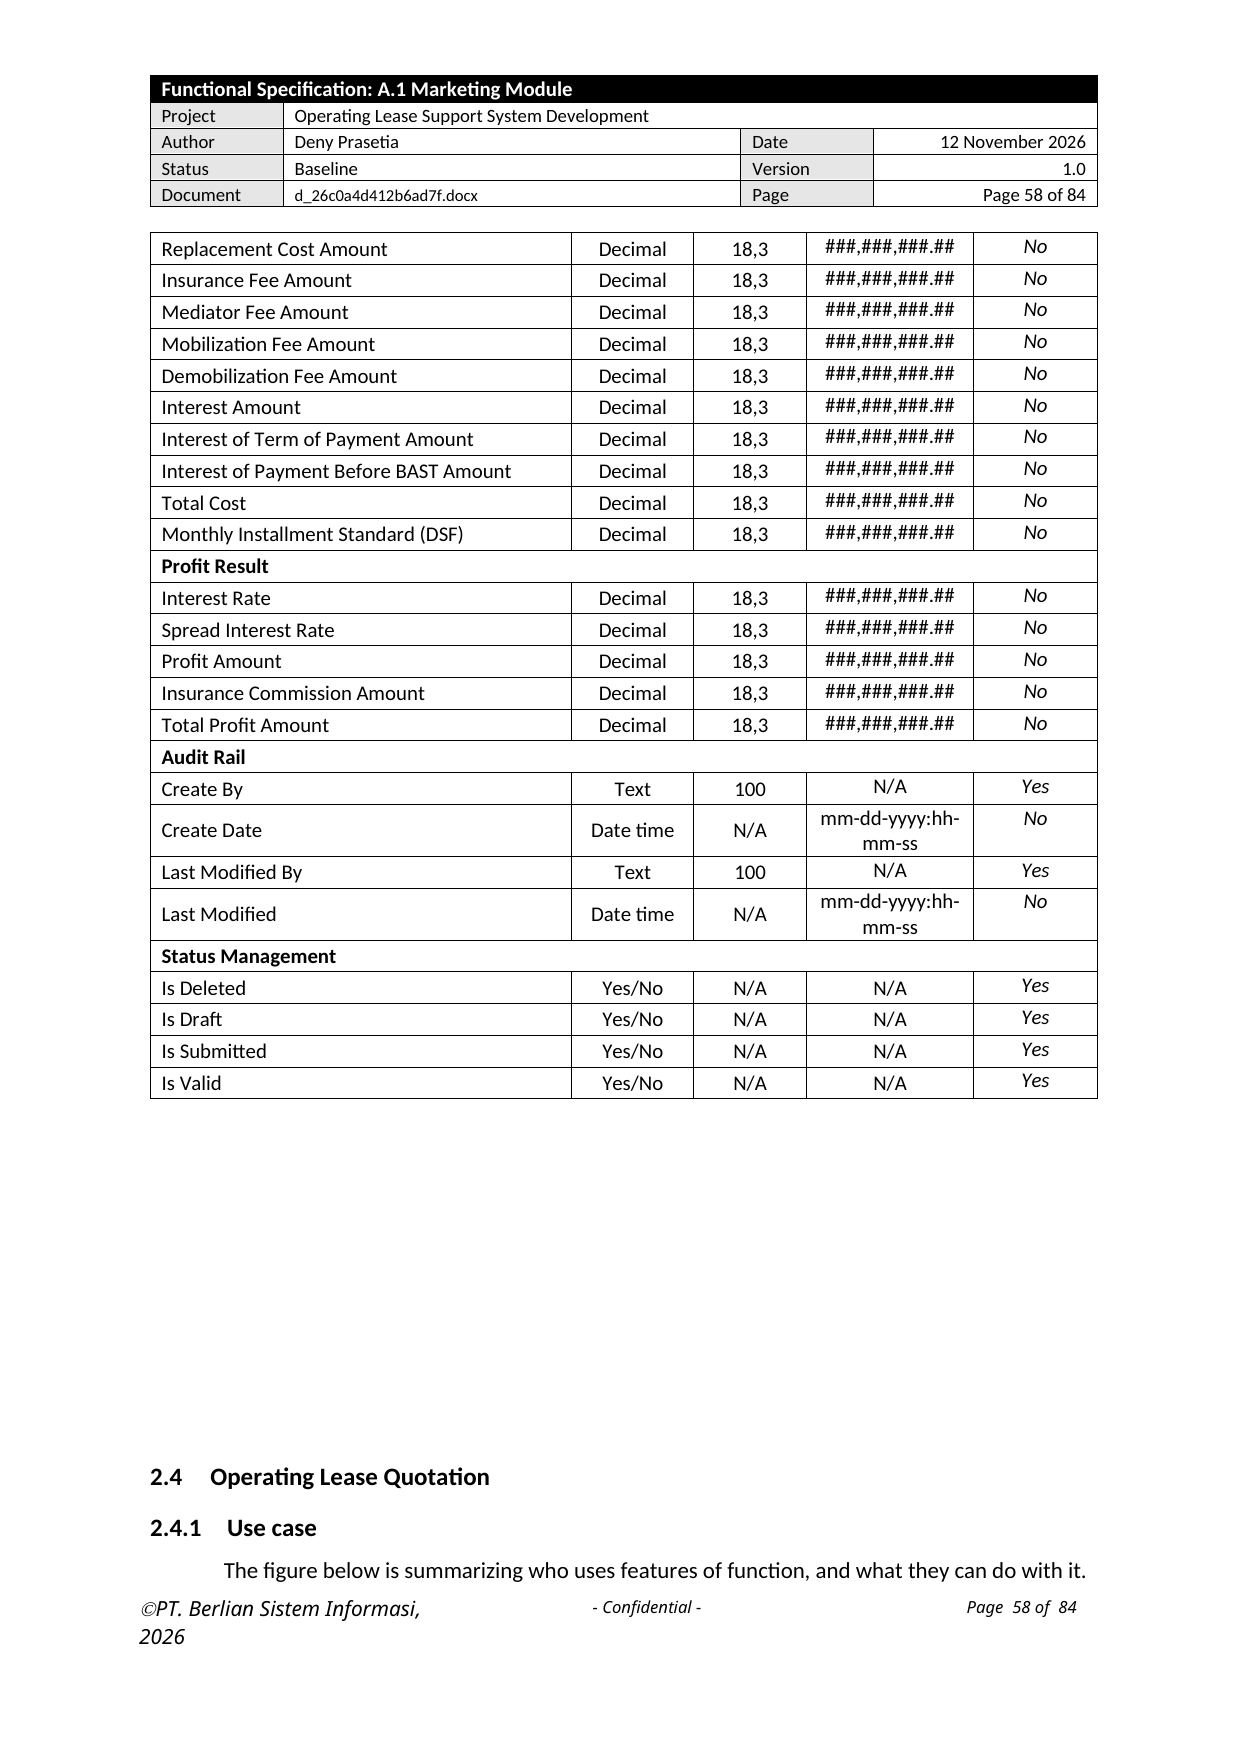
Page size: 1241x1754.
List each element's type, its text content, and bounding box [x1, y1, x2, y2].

table_cell Decimal [572, 456, 693, 486]
table_cell Mediator Fee Amount [151, 297, 571, 327]
table_cell Insurance Fee Amount [151, 265, 571, 296]
table_cell Profit Amount [151, 646, 571, 677]
table_cell ###,###,###.## [807, 329, 973, 359]
table_cell Text [572, 773, 693, 804]
table_cell Decimal [572, 646, 693, 677]
table_cell Decimal [572, 392, 693, 423]
table_cell N/A [807, 1068, 973, 1098]
table_cell Yes/No [572, 1004, 693, 1035]
table_cell No [974, 805, 1097, 856]
table_cell N/A [694, 805, 806, 856]
table_cell Create By [151, 773, 571, 804]
table_cell 18,3 [694, 487, 806, 518]
table_cell Decimal [572, 710, 693, 740]
table_cell N/A [807, 773, 973, 804]
table_cell 18,3 [694, 392, 806, 423]
table_cell Total Profit Amount [151, 710, 571, 740]
table_cell ###,###,###.## [807, 233, 973, 264]
table_cell Interest Amount [151, 392, 571, 423]
table_cell Decimal [572, 329, 693, 359]
table_cell Decimal [572, 583, 693, 613]
table_cell ###,###,###.## [807, 456, 973, 486]
table_cell Decimal [572, 424, 693, 454]
table_cell No [974, 889, 1097, 939]
table_cell Decimal [572, 678, 693, 709]
table_cell Create Date [151, 805, 571, 856]
table_cell 18,3 [694, 678, 806, 709]
table_cell Replacement Cost Amount [151, 233, 571, 264]
table_cell No [974, 678, 1097, 709]
table_cell Is Deleted [151, 972, 571, 1003]
table_cell 18,3 [694, 456, 806, 486]
table_cell Is Valid [151, 1068, 571, 1098]
table_cell Yes [974, 857, 1097, 888]
table_cell ###,###,###.## [807, 360, 973, 391]
table_cell 18,3 [694, 614, 806, 645]
table_cell 18,3 [694, 646, 806, 677]
table_cell N/A [694, 972, 806, 1003]
table_cell Mobilization Fee Amount [151, 329, 571, 359]
table_cell No [974, 710, 1097, 740]
table_cell ###,###,###.## [807, 297, 973, 327]
table_cell 18,3 [694, 329, 806, 359]
table_cell ###,###,###.## [807, 710, 973, 740]
table_cell Yes [974, 1004, 1097, 1035]
table_cell Last Modified [151, 889, 571, 939]
table_cell Decimal [572, 487, 693, 518]
table_cell 18,3 [694, 233, 806, 264]
table_cell Status Management [151, 941, 1097, 971]
table_cell N/A [694, 889, 806, 939]
table_cell 18,3 [694, 519, 806, 550]
table_cell ###,###,###.## [807, 646, 973, 677]
table_cell Monthly Installment Standard (DSF) [151, 519, 571, 550]
table_cell Yes/No [572, 1068, 693, 1098]
table_cell No [974, 519, 1097, 550]
table_cell Decimal [572, 360, 693, 391]
table_cell N/A [694, 1004, 806, 1035]
table_cell Yes [974, 1036, 1097, 1067]
table_cell ###,###,###.## [807, 424, 973, 454]
table_cell 18,3 [694, 297, 806, 327]
table_cell Date time [572, 805, 693, 856]
text The figure below is summarizing who uses features of function, and what they can do with it. [150, 1556, 1090, 1584]
table_cell No [974, 392, 1097, 423]
table_cell N/A [694, 1068, 806, 1098]
table_cell ###,###,###.## [807, 392, 973, 423]
table_cell ###,###,###.## [807, 678, 973, 709]
table_cell No [974, 329, 1097, 359]
table_cell mm-dd-yyyy:hh-mm-ss [807, 889, 973, 939]
table_cell ###,###,###.## [807, 487, 973, 518]
table_cell Demobilization Fee Amount [151, 360, 571, 391]
table_cell No [974, 456, 1097, 486]
table_cell N/A [694, 1036, 806, 1067]
table_cell Decimal [572, 297, 693, 327]
table_cell Interest Rate [151, 583, 571, 613]
table_cell N/A [807, 857, 973, 888]
table_cell Is Submitted [151, 1036, 571, 1067]
table_cell Yes/No [572, 1036, 693, 1067]
table_cell No [974, 360, 1097, 391]
table_cell No [974, 424, 1097, 454]
table_cell 100 [694, 773, 806, 804]
table_cell Insurance Commission Amount [151, 678, 571, 709]
table_cell No [974, 233, 1097, 264]
table_cell No [974, 297, 1097, 327]
table_cell ###,###,###.## [807, 519, 973, 550]
table_cell Is Draft [151, 1004, 571, 1035]
table_cell Interest of Term of Payment Amount [151, 424, 571, 454]
table_cell Yes/No [572, 972, 693, 1003]
table_cell ###,###,###.## [807, 614, 973, 645]
table_cell Text [572, 857, 693, 888]
table_cell No [974, 583, 1097, 613]
table_cell Spread Interest Rate [151, 614, 571, 645]
table_cell Last Modified By [151, 857, 571, 888]
table_cell Decimal [572, 265, 693, 296]
table_cell Audit Rail [151, 741, 1097, 772]
table_cell No [974, 614, 1097, 645]
table_cell No [974, 646, 1097, 677]
table_cell Date time [572, 889, 693, 939]
table_cell 18,3 [694, 360, 806, 391]
table_cell N/A [807, 1004, 973, 1035]
table_cell Total Cost [151, 487, 571, 518]
subtitle Use case [150, 1512, 1090, 1542]
table_cell Yes [974, 972, 1097, 1003]
table_cell 100 [694, 857, 806, 888]
table_cell Yes [974, 773, 1097, 804]
table_cell Yes [974, 1068, 1097, 1098]
table_cell Profit Result [151, 551, 1097, 582]
table_cell ###,###,###.## [807, 583, 973, 613]
subtitle Operating Lease Quotation [150, 1461, 1090, 1492]
table_cell Decimal [572, 519, 693, 550]
table_cell N/A [807, 972, 973, 1003]
table_cell ###,###,###.## [807, 265, 973, 296]
table_cell N/A [807, 1036, 973, 1067]
table_cell No [974, 487, 1097, 518]
table_cell 18,3 [694, 710, 806, 740]
table_cell 18,3 [694, 265, 806, 296]
table_cell No [974, 265, 1097, 296]
table_cell 18,3 [694, 583, 806, 613]
table_cell Interest of Payment Before BAST Amount [151, 456, 571, 486]
table_cell Decimal [572, 233, 693, 264]
table_cell Decimal [572, 614, 693, 645]
table_cell 18,3 [694, 424, 806, 454]
table_cell mm-dd-yyyy:hh-mm-ss [807, 805, 973, 856]
